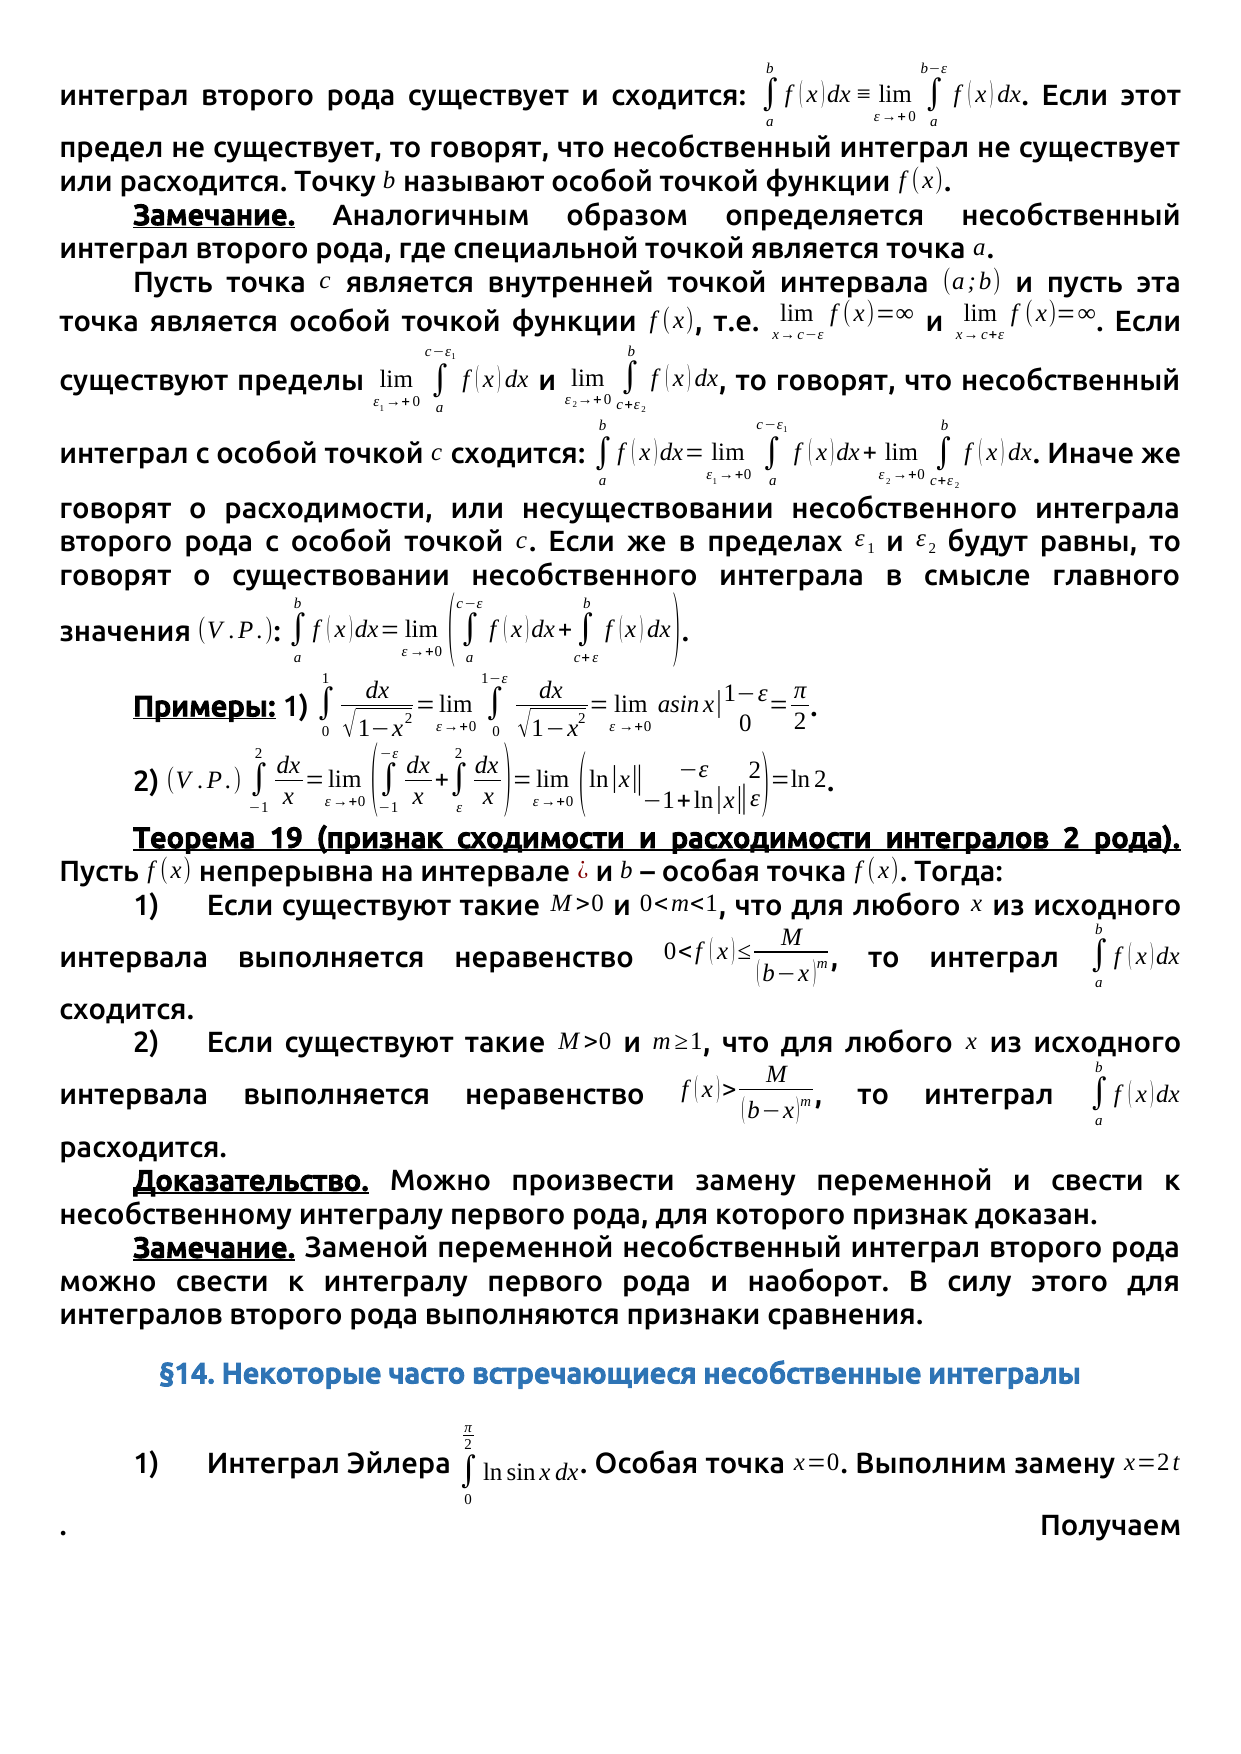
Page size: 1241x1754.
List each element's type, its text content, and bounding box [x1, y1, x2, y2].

text Замечание. Заменой переменной несобственный интеграл второго рода можно свести к интегралу первого рода и наоборот. В силу этого для интегралов второго рода выполняются признаки сравнения. [59, 1229, 1181, 1330]
text Пусть точка является внутренней точкой интервала и пусть эта точка является особой точкой функции , т.е. и . Если существуют пределы и , то говорят, что несобственный интеграл с особой точкой сходится: . Иначе же говорят о расходимости, или несуществовании несобственного интеграла второго рода с особой точкой . Если же в пределах и будут равны, то говорят о существовании несобственного интеграла в смысле главного значения : . [59, 264, 1181, 669]
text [59, 59, 1181, 197]
text Примеры: 1) . [59, 669, 1181, 741]
subtitle §14. Некоторые часто встречающиеся несобственные интегралы [59, 1355, 1181, 1389]
list Если существуют такие и , что для любого из исходного интервала выполняется неравенство , то интеграл расходится. [59, 1025, 1181, 1162]
text 2) . [59, 741, 1181, 820]
text Замечание. Аналогичным образом определяется несобственный интеграл второго рода, где специальной точкой является точка . [59, 197, 1181, 264]
text Доказательство. Можно произвести замену переменной и свести к несобственному интегралу первого рода, для которого признак доказан. [59, 1162, 1181, 1229]
list Если существуют такие и , что для любого из исходного интервала выполняется неравенство , то интеграл сходится. [59, 887, 1181, 1025]
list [59, 1418, 1181, 1541]
text Теорема 19 (признак сходимости и расходимости интегралов 2 рода). Пусть непрерывна на интервале и – особая точка . Тогда: [59, 820, 1181, 887]
